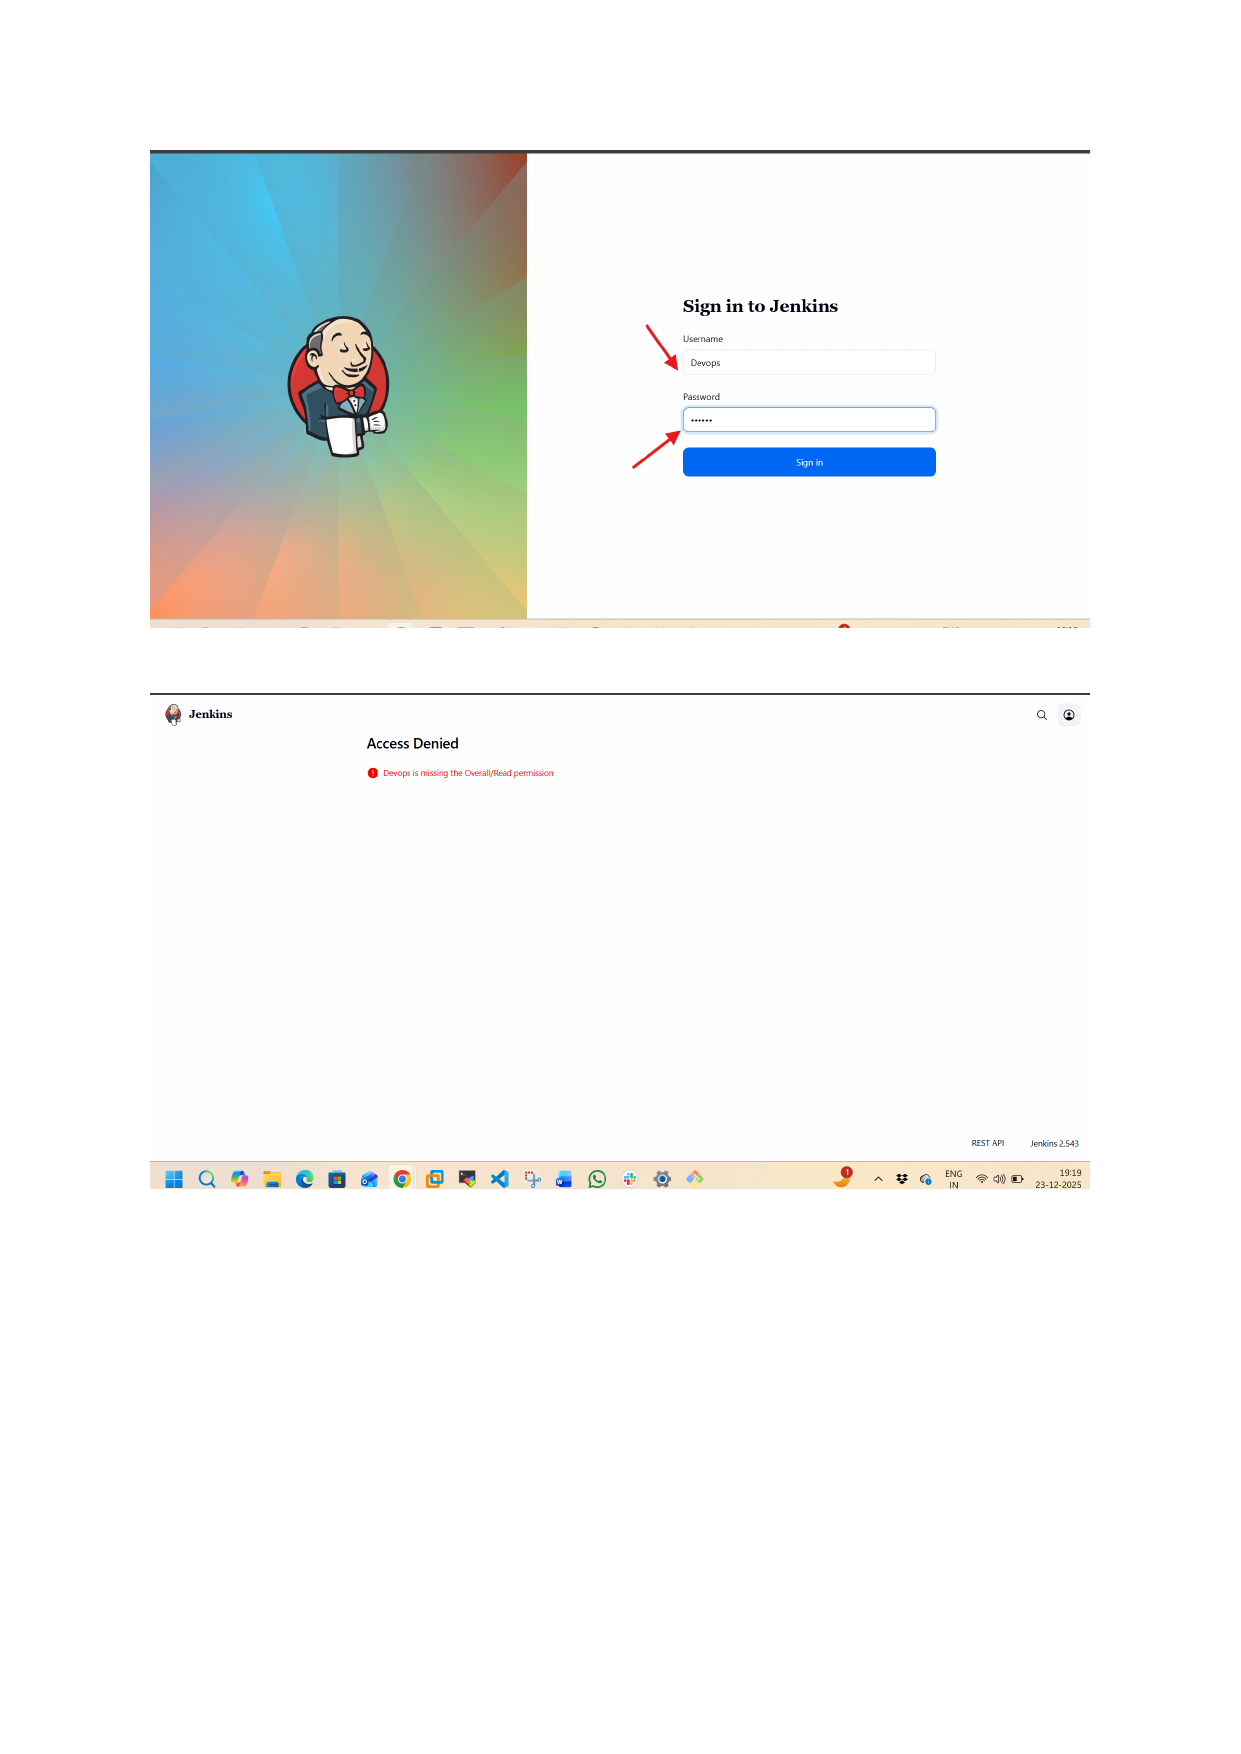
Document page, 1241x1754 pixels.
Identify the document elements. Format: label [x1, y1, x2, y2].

picture [150, 150, 1091, 628]
picture [150, 693, 1091, 1189]
